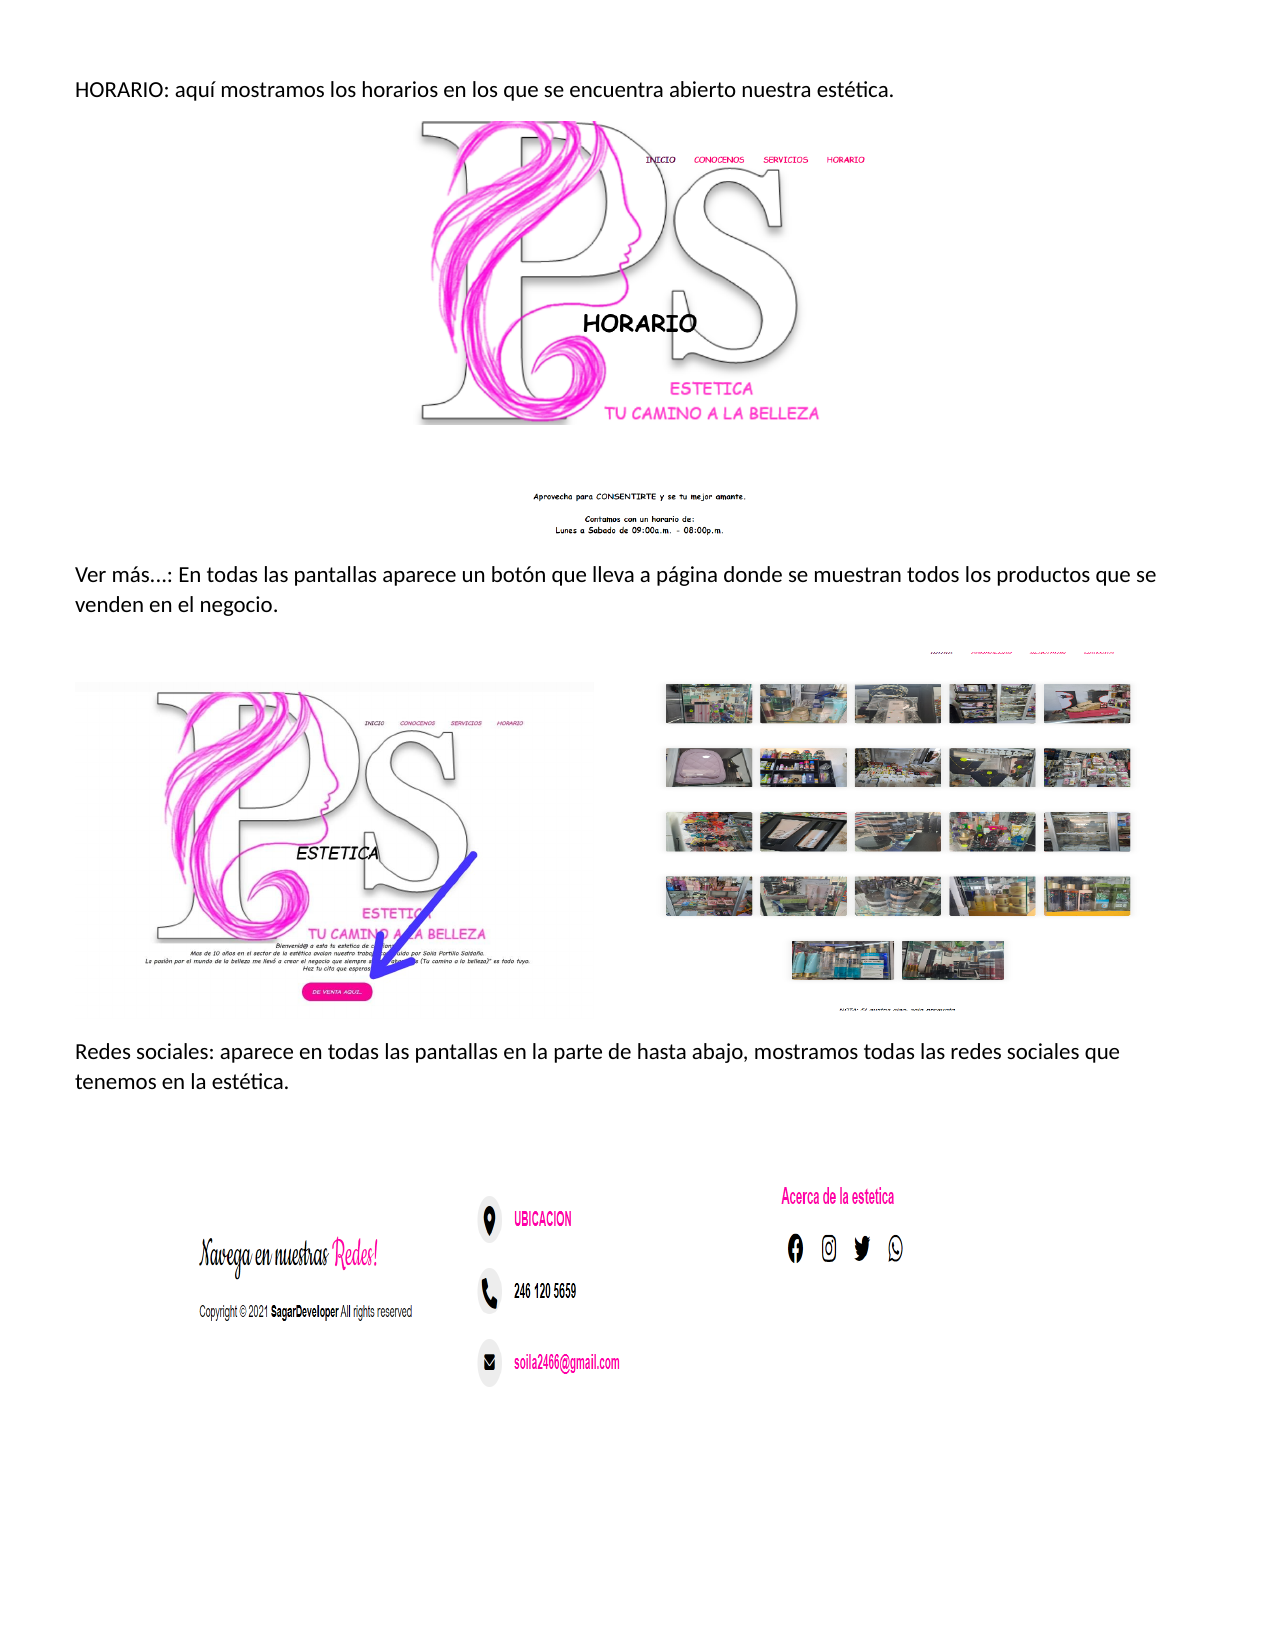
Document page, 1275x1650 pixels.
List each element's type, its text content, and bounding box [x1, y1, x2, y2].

picture [325, 121, 950, 542]
text HORARIO: aquí mostramos los horarios en los que se encuentra abierto nuestra estética. [75, 75, 1200, 103]
text Ver más...: En todas las pantallas aparece un botón que lleva a página donde se muestran todos los productos que se venden en el negocio. [75, 560, 1200, 618]
picture [75, 637, 1196, 1019]
text Redes sociales: aparece en todas las pantallas en la parte de hasta abajo, mostramos todas las redes sociales que tenemos en la estética. [75, 1037, 1200, 1095]
picture [167, 1114, 1108, 1471]
